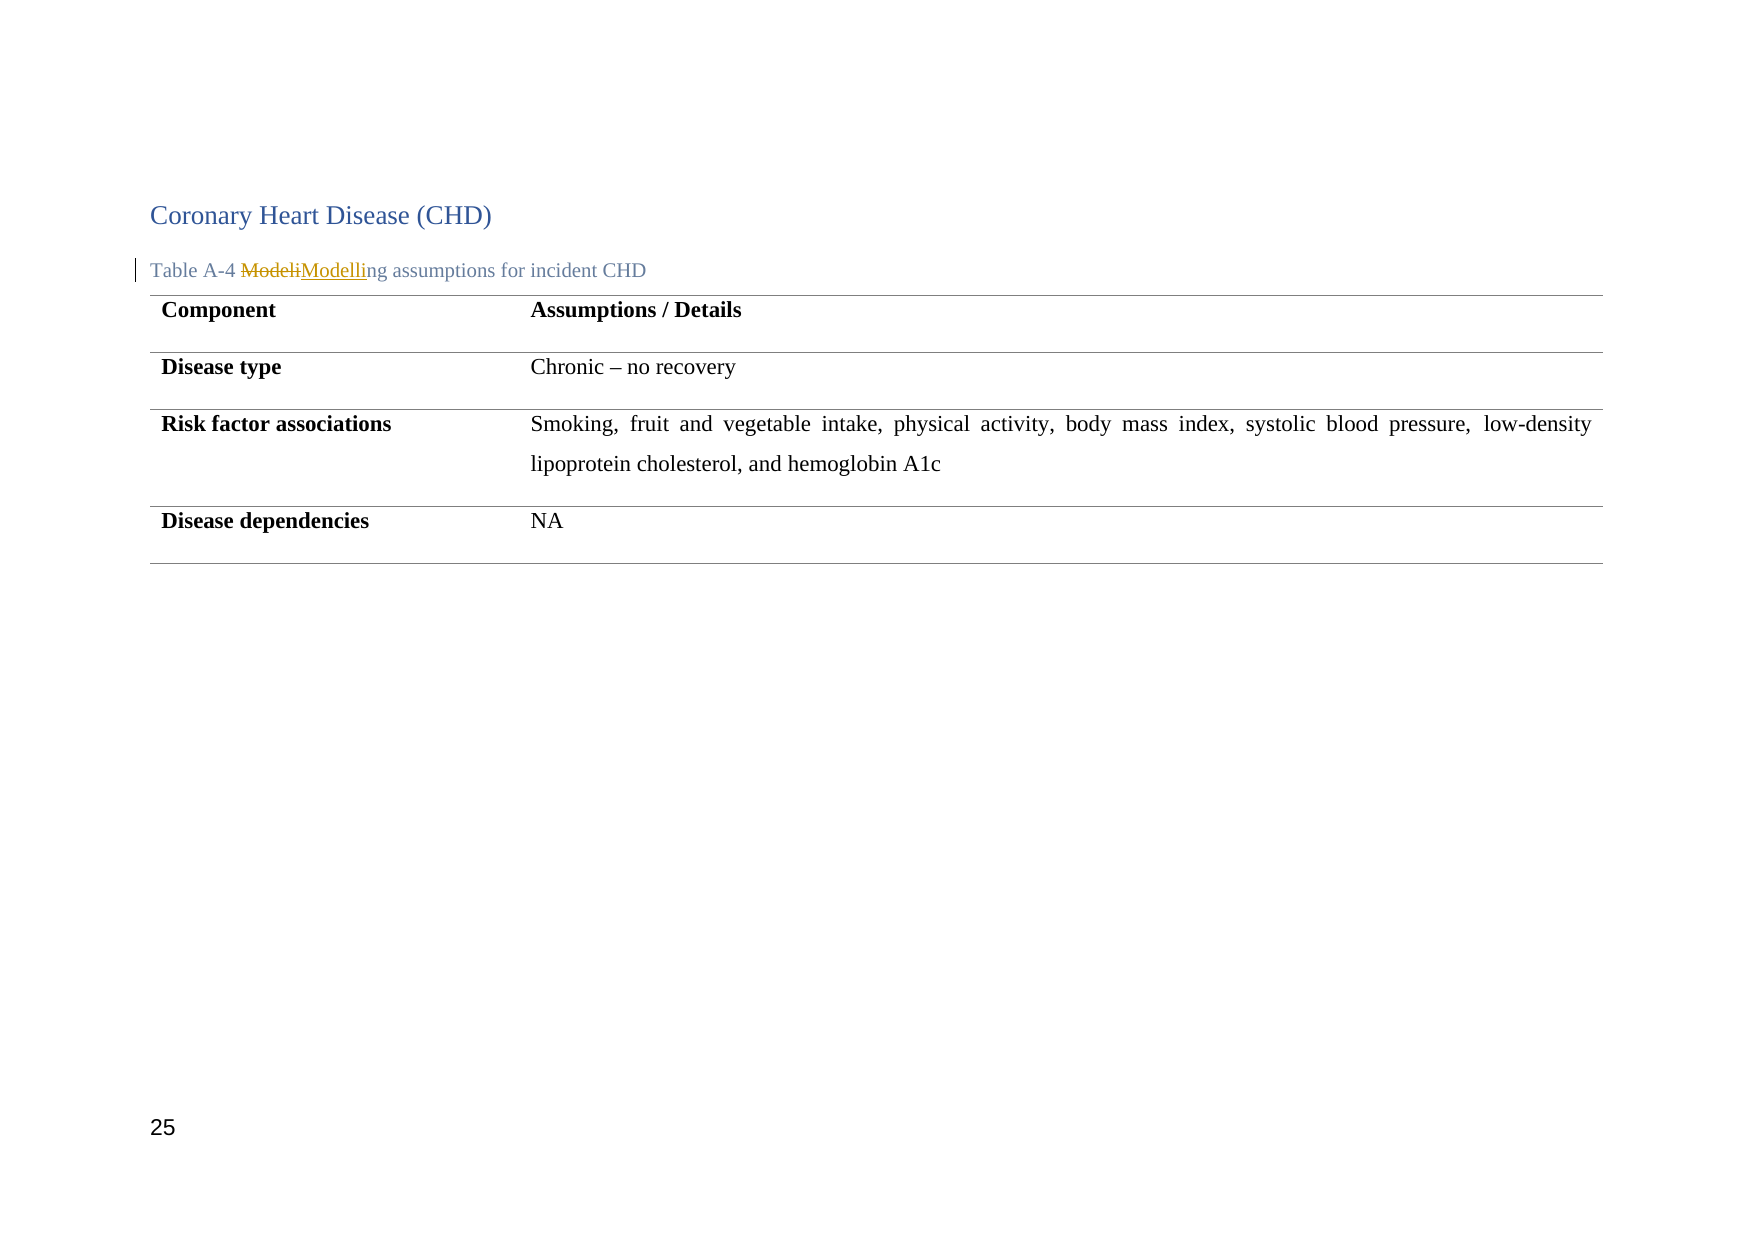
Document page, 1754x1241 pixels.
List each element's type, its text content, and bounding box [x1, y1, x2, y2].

table_cell Chronic – no recovery [519, 353, 1603, 409]
table_header Assumptions / Details [519, 296, 1603, 352]
table_cell Smoking, fruit and vegetable intake, physical activity, body mass index, systolic blood pressure, low-density lipoprotein cholesterol, and hemoglobin A1c [519, 410, 1603, 506]
table_cell Disease dependencies [150, 507, 519, 563]
table_cell NA [519, 507, 1603, 563]
table_cell Risk factor associations [150, 410, 519, 506]
table_header Component [150, 296, 519, 352]
text Table A-1 ng assumptions for incident CHD [150, 258, 1604, 282]
table_cell Disease type [150, 353, 519, 409]
subtitle Coronary Heart Disease (CHD) [150, 199, 1604, 230]
